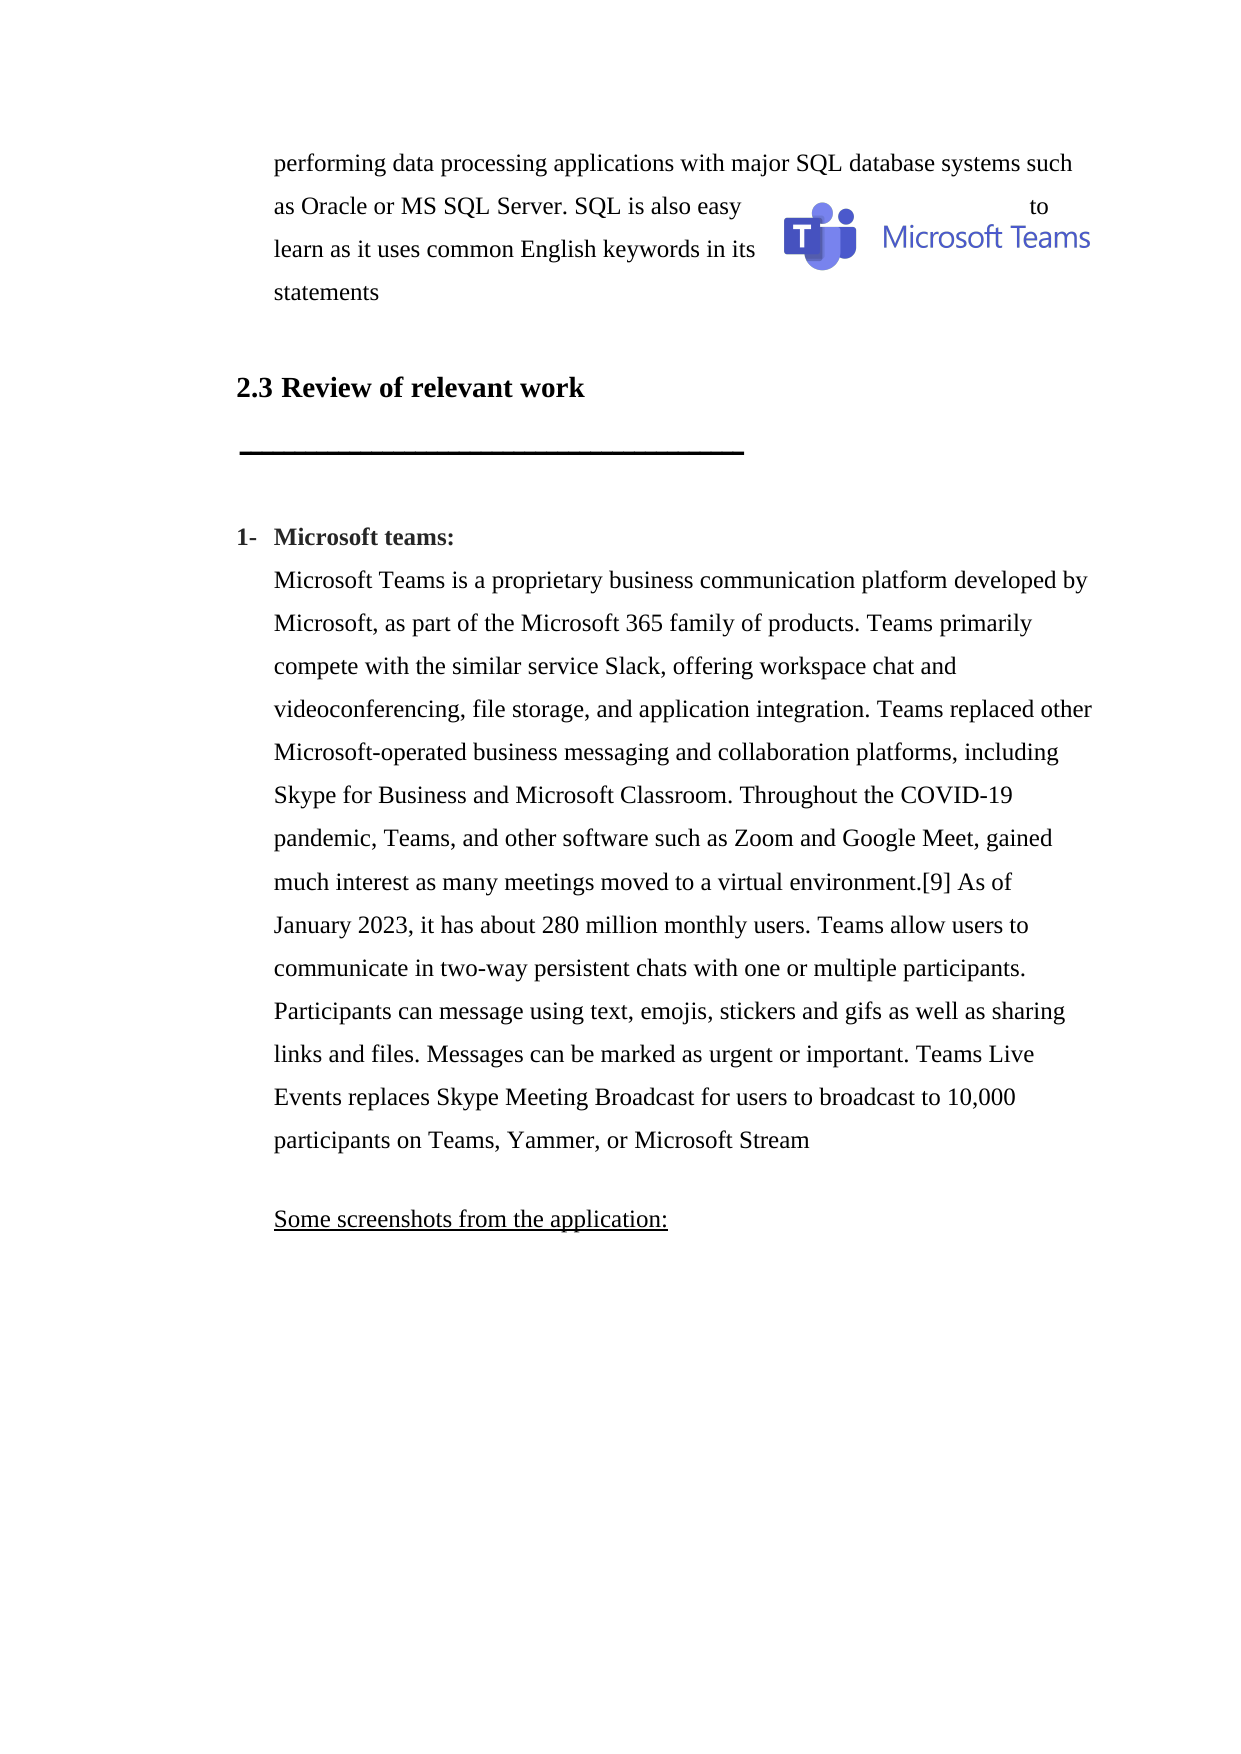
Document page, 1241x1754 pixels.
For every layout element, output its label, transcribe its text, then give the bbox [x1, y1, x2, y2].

list Microsoft teams: [236, 522, 1092, 550]
list Microsoft Teams is a proprietary business communication platform developed by Microsoft, as part of the Microsoft 365 family of products. Teams primarily compete with the similar service Slack, offering workspace chat and videoconferencing, file storage, and application integration. Teams replaced other Microsoft-operated business messaging and collaboration platforms, including Skype for Business and Microsoft Classroom. Throughout the COVID-19 pandemic, Teams, and other software such as Zoom and Google Meet, gained much interest as many meetings moved to a virtual environment.[9] As of January 2023, it has about 280 million monthly users. Teams allow users to communicate in two-way persistent chats with one or multiple participants. Participants can message using text, emojis, stickers and gifs as well as sharing links and files. Messages can be marked as urgent or important. Teams Live Events replaces Skype Meeting Broadcast for users to broadcast to 10,000 participants on Teams, Yammer, or Microsoft Stream [274, 565, 1092, 1154]
list Some screenshots from the application: [274, 1204, 1092, 1233]
list Review of relevant work [236, 371, 1092, 404]
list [274, 148, 1092, 306]
picture [781, 195, 1091, 277]
text ــــــــــــــــــــــــــــــــــــــــــــــ [236, 421, 1092, 464]
